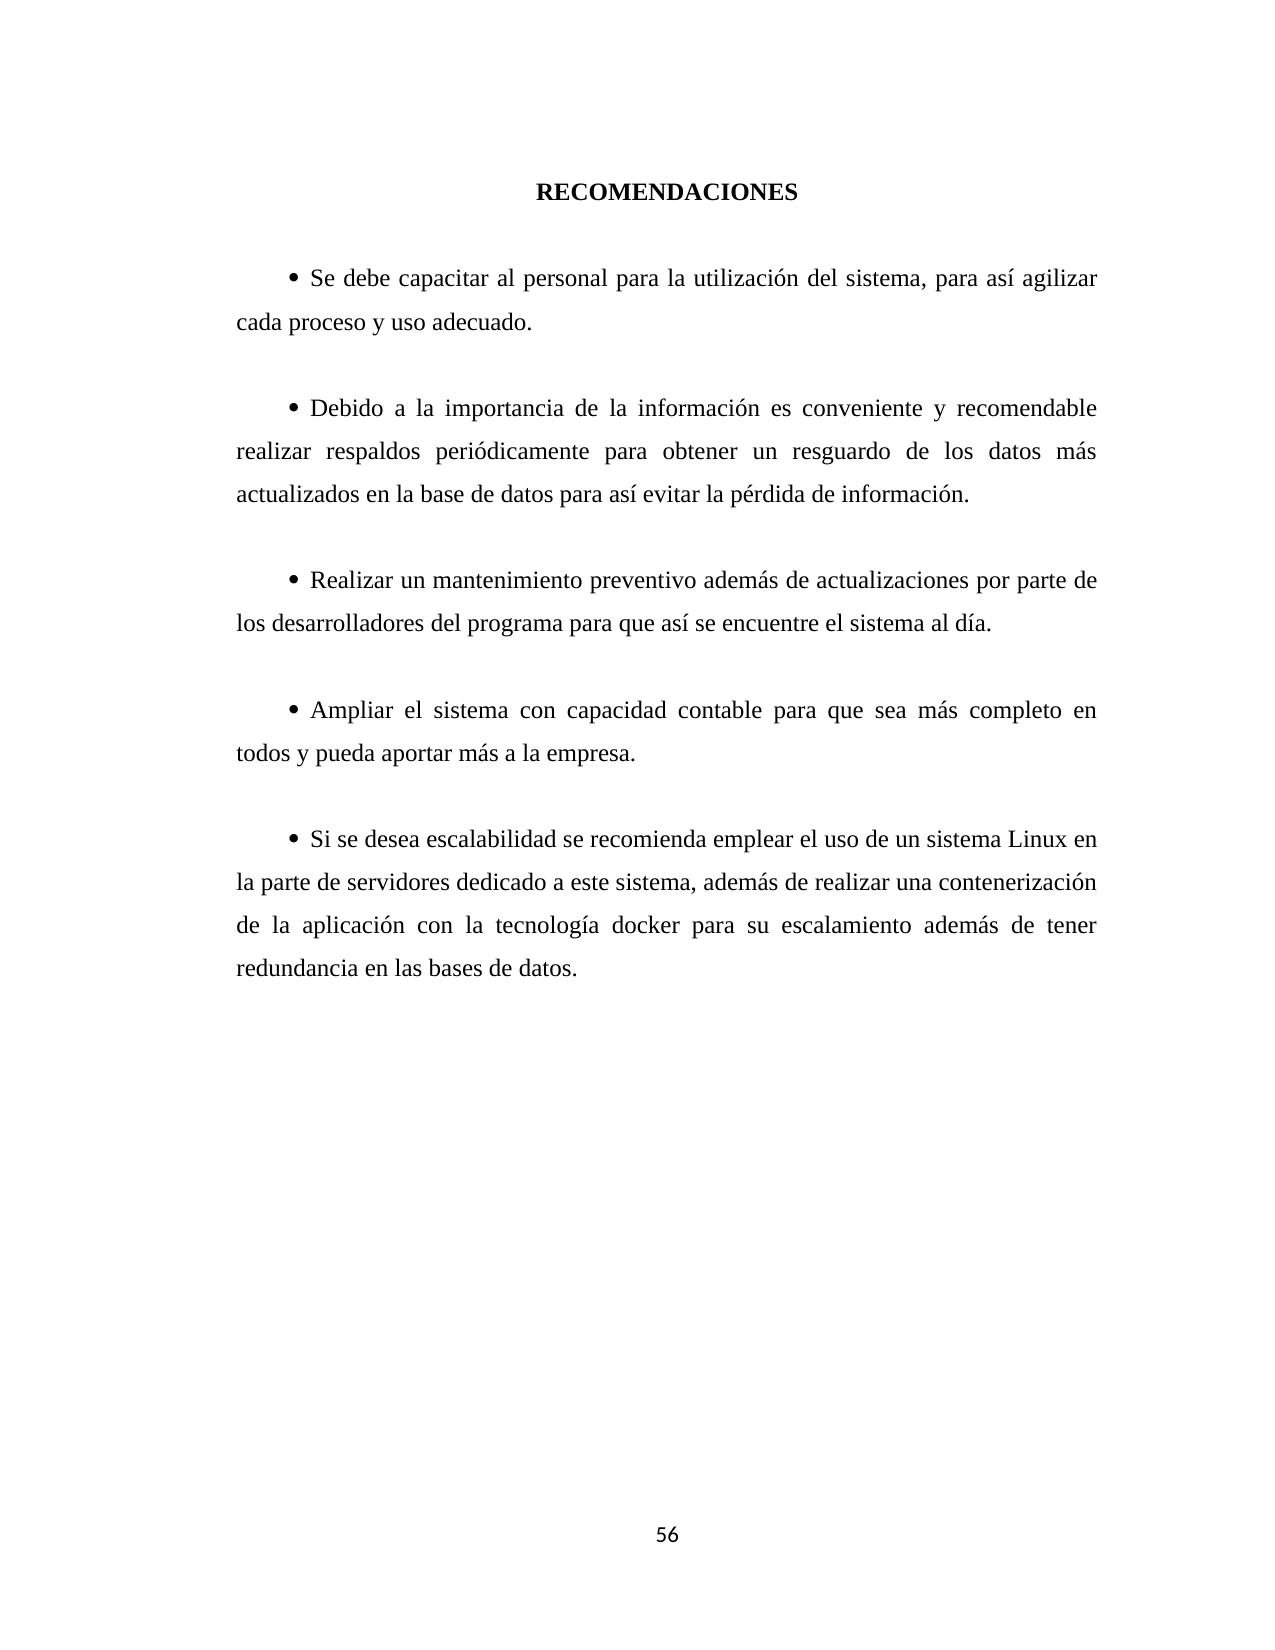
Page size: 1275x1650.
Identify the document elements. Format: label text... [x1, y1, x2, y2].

text RECOMENDACIONES [236, 177, 1098, 206]
list Si se desea escalabilidad se recomienda emplear el uso de un sistema Linux en la parte de servidores dedicado a este sistema, además de realizar una contenerización de la aplicación con la tecnología docker para su escalamiento además de tener redundancia en las bases de datos. [236, 824, 1098, 982]
list Ampliar el sistema con capacidad contable para que sea más completo en todos y pueda aportar más a la empresa. [236, 695, 1098, 767]
list Realizar un mantenimiento preventivo además de actualizaciones por parte de los desarrolladores del programa para que así se encuentre el sistema al día. [236, 565, 1098, 637]
list Se debe capacitar al personal para la utilización del sistema, para así agilizar cada proceso y uso adecuado. [236, 263, 1098, 335]
list Debido a la importancia de la información es conveniente y recomendable realizar respaldos periódicamente para obtener un resguardo de los datos más actualizados en la base de datos para así evitar la pérdida de información. [236, 393, 1098, 508]
